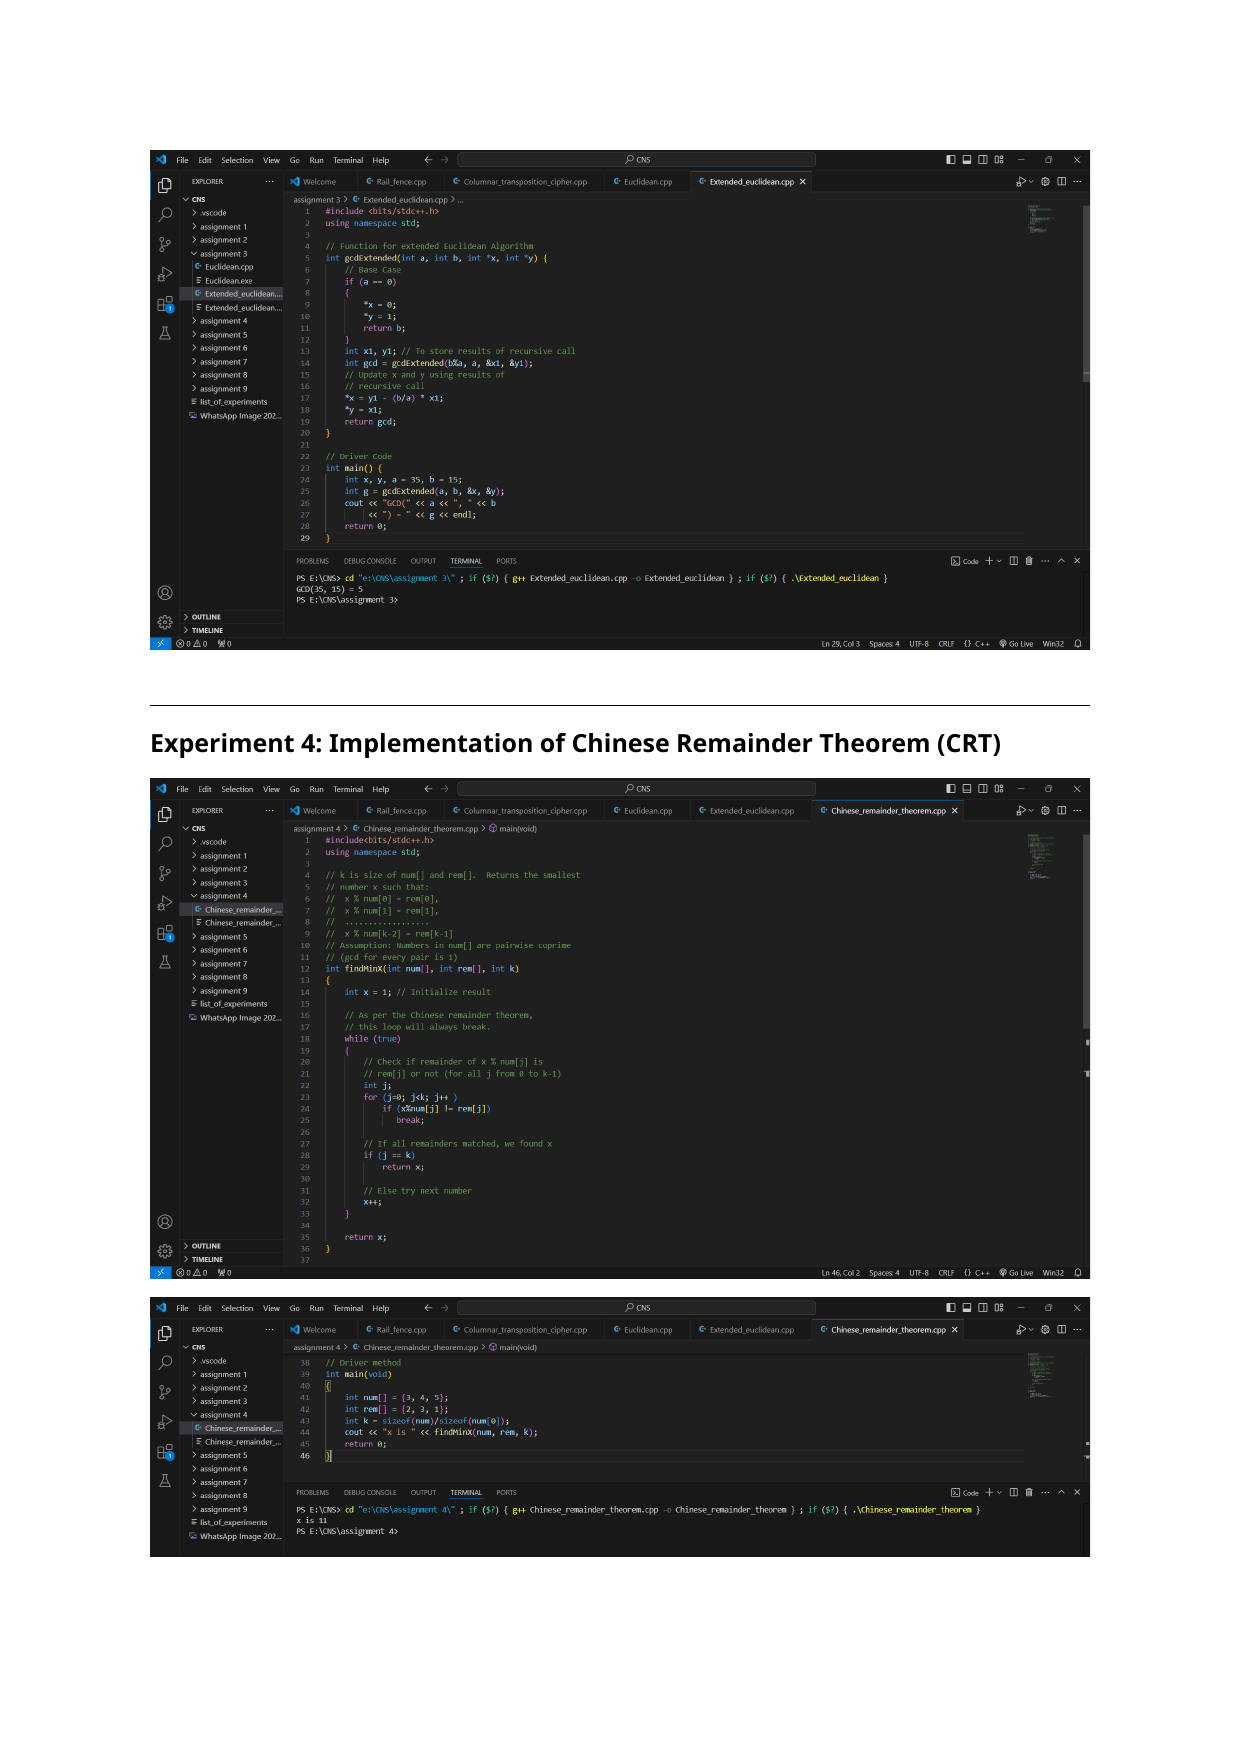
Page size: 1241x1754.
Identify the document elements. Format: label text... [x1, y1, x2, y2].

text Experiment 4: Implementation of Chinese Remainder Theorem (CRT) [150, 725, 1090, 759]
picture [150, 150, 1091, 650]
picture [150, 1297, 1091, 1557]
picture [150, 778, 1091, 1279]
